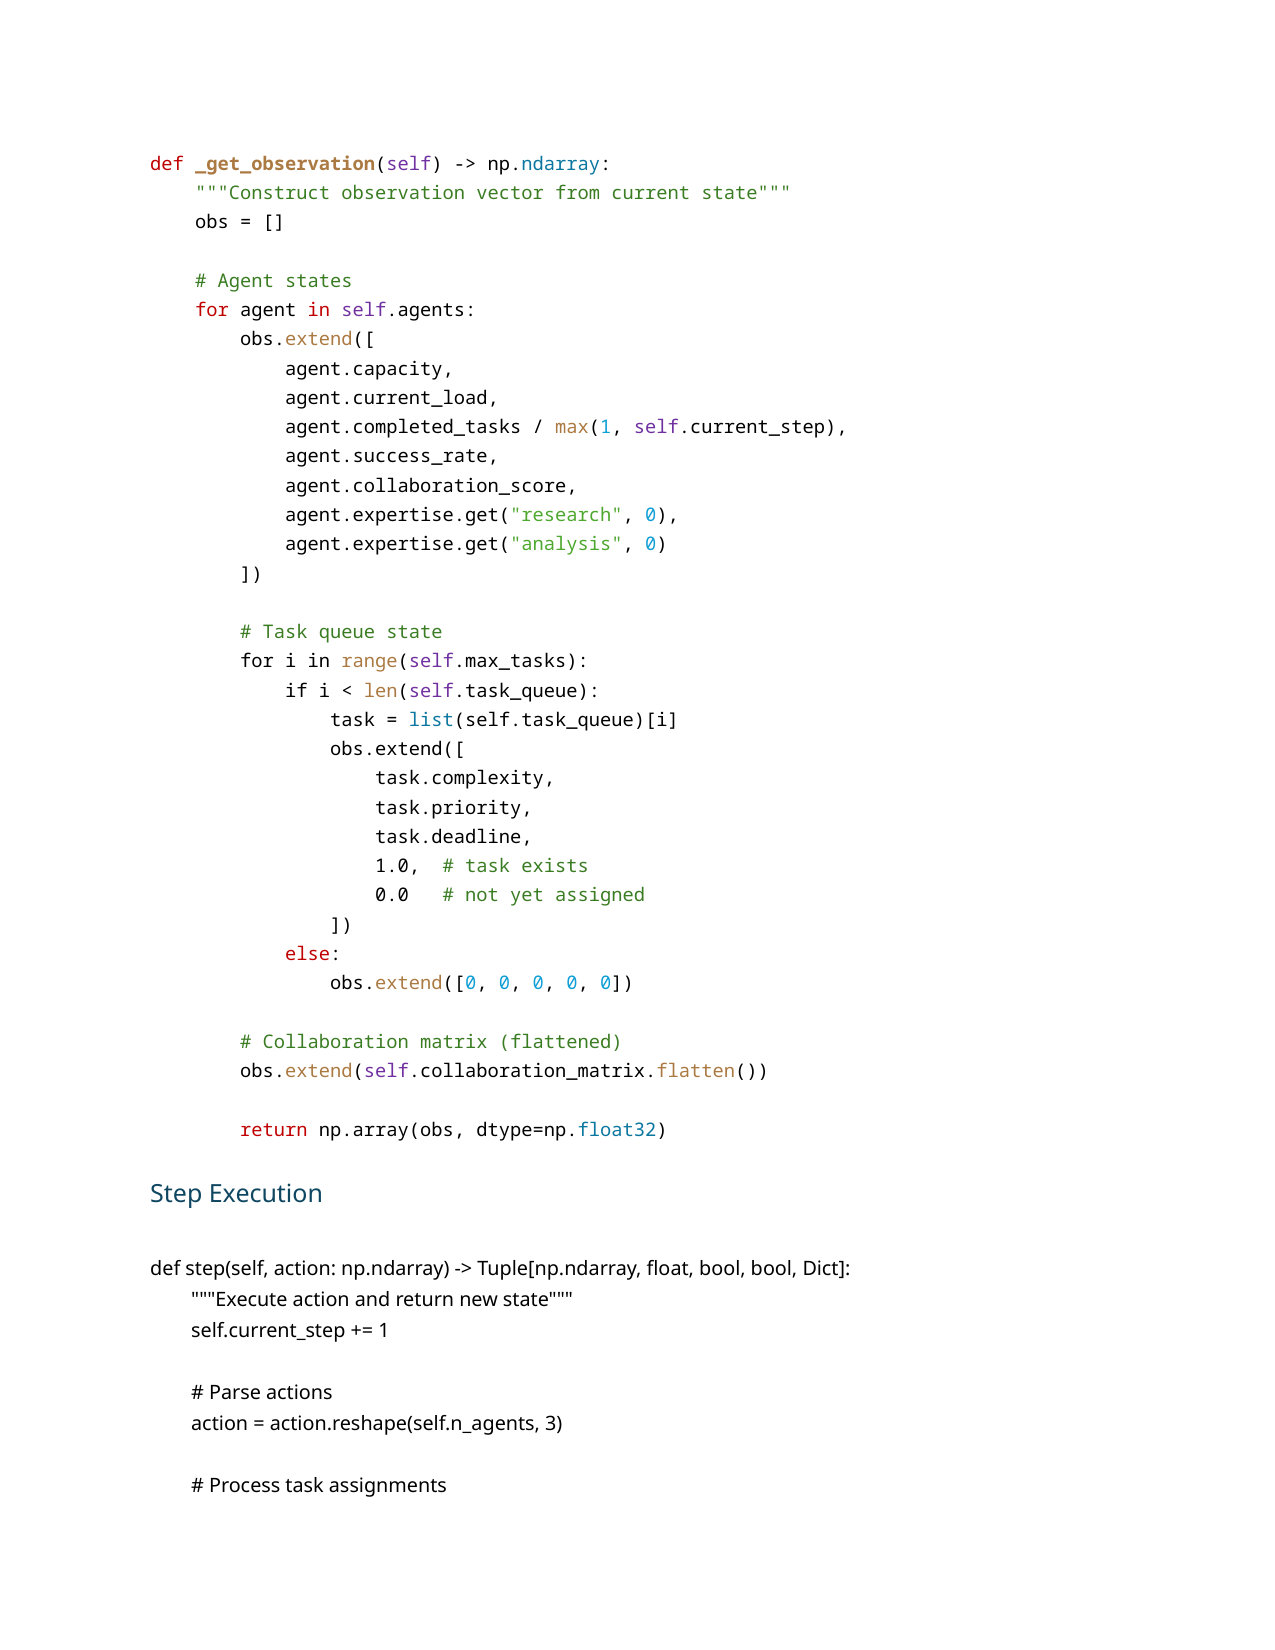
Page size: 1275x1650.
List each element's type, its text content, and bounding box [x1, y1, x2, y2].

text """Execute action and return new state""" [150, 1285, 1125, 1312]
text agent.completed_tasks / max(1, self.current_step), [150, 413, 1125, 439]
text action = action.reshape(self.n_agents, 3) [150, 1409, 1125, 1436]
text ]) [150, 911, 1125, 937]
text agent.capacity, [150, 355, 1125, 380]
text agent.success_rate, [150, 443, 1125, 468]
text task.priority, [150, 794, 1125, 819]
text task.deadline, [150, 823, 1125, 849]
text task = list(self.task_queue)[i] [150, 706, 1125, 732]
text # Process task assignments [150, 1471, 1125, 1498]
text else: [150, 940, 1125, 966]
text 0.0 # not yet assigned [150, 882, 1125, 907]
text def step(self, action: np.ndarray) -> Tuple[np.ndarray, float, bool, bool, Dict]: [150, 1254, 1125, 1281]
text for agent in self.agents: [150, 296, 1125, 322]
text agent.current_load, [150, 384, 1125, 410]
text agent.collaboration_score, [150, 472, 1125, 497]
text for i in range(self.max_tasks): [150, 648, 1125, 673]
text obs.extend([ [150, 735, 1125, 761]
text 1.0, # task exists [150, 852, 1125, 878]
text obs = [] [150, 208, 1125, 234]
text self.current_step += 1 [150, 1316, 1125, 1343]
text return np.array(obs, dtype=np.float32) [150, 1116, 1125, 1141]
text obs.extend([ [150, 326, 1125, 351]
text # Task queue state [150, 618, 1125, 644]
text obs.extend([0, 0, 0, 0, 0]) [150, 969, 1125, 995]
text agent.expertise.get("analysis", 0) [150, 531, 1125, 556]
text def _get_observation(self) -> np.ndarray: [150, 150, 1125, 176]
text """Construct observation vector from current state""" [150, 179, 1125, 205]
text ]) [150, 560, 1125, 585]
text # Parse actions [150, 1378, 1125, 1405]
text if i < len(self.task_queue): [150, 677, 1125, 702]
text agent.expertise.get("research", 0), [150, 501, 1125, 527]
text # Collaboration matrix (flattened) [150, 1028, 1125, 1054]
text task.complexity, [150, 765, 1125, 790]
subtitle Step Execution [150, 1176, 1125, 1210]
text obs.extend(self.collaboration_matrix.flatten()) [150, 1057, 1125, 1083]
text # Agent states [150, 267, 1125, 293]
